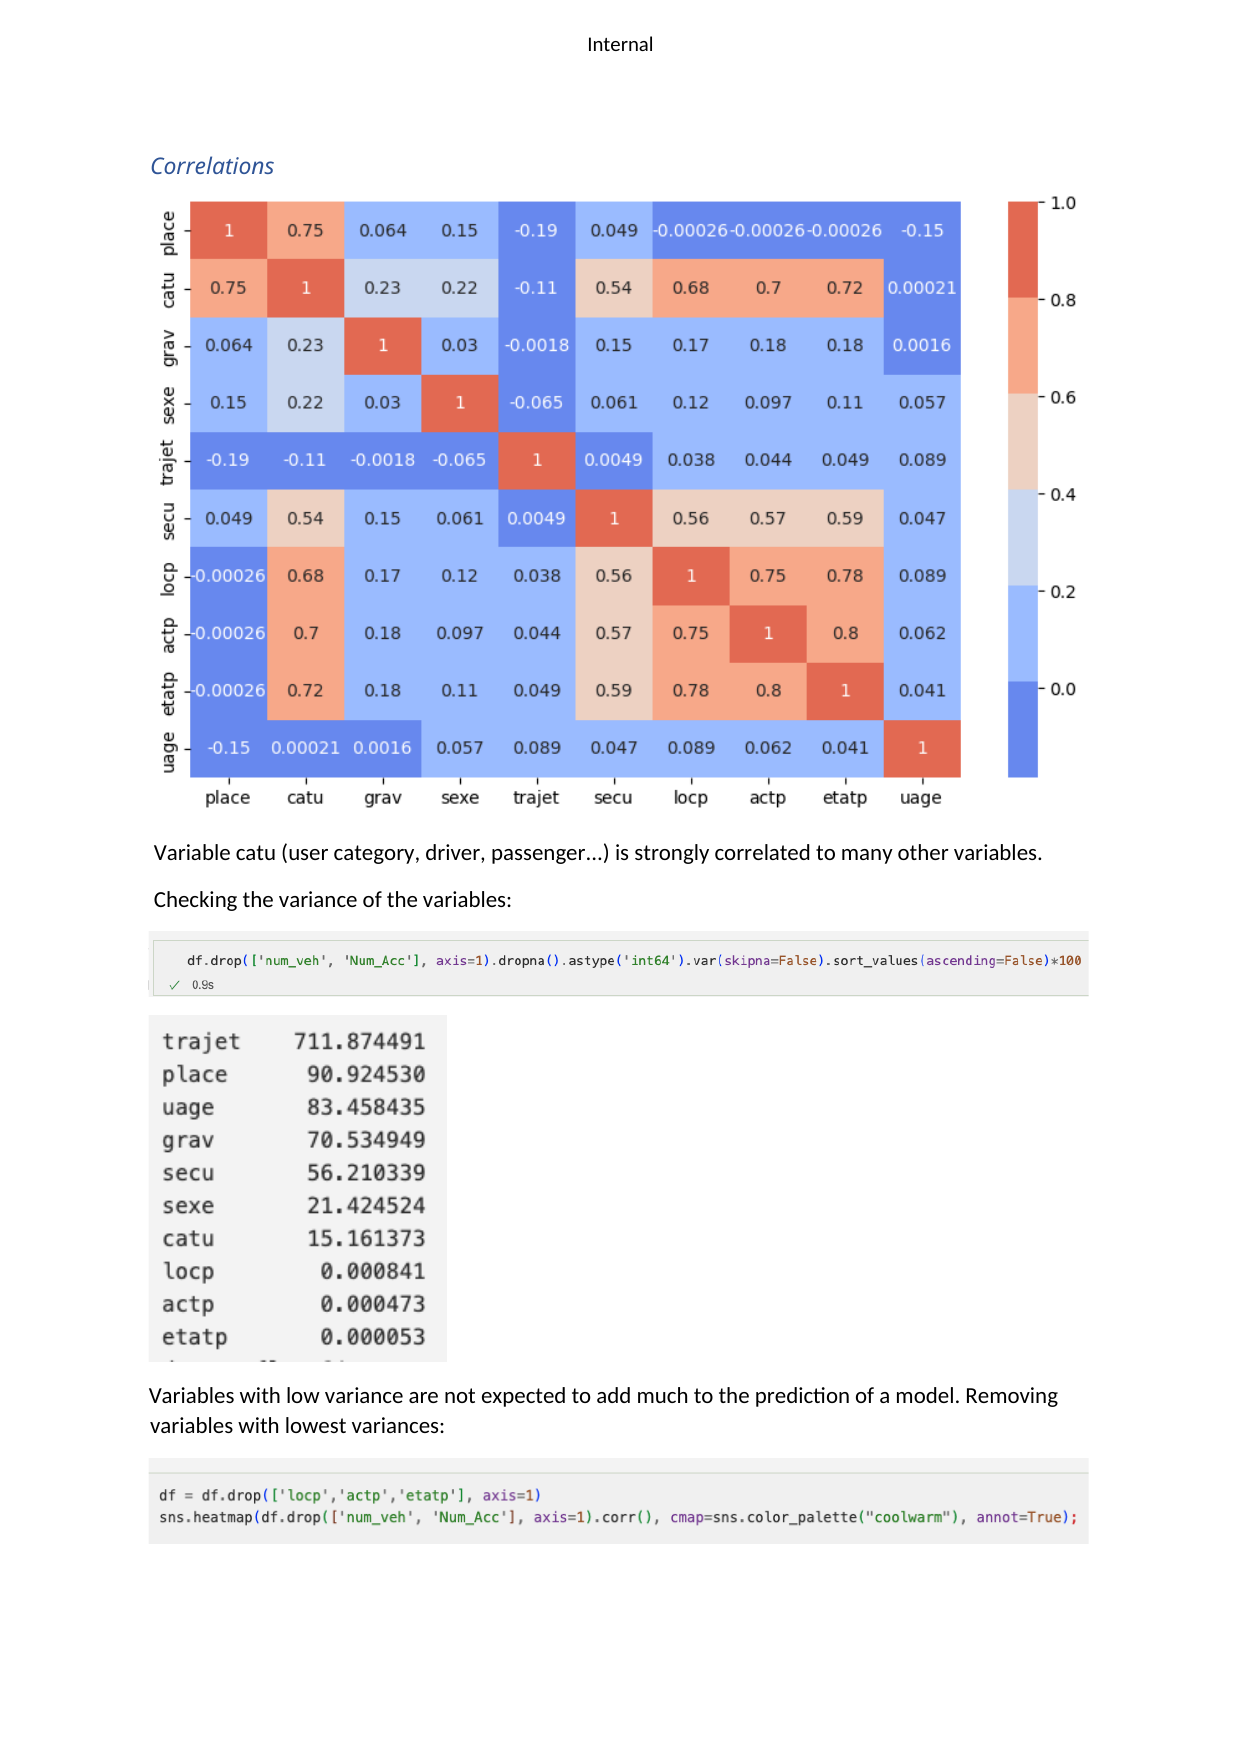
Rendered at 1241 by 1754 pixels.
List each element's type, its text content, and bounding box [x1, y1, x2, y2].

picture [148, 931, 1089, 997]
picture [148, 1015, 447, 1362]
text Variable catu (user category, driver, passenger...) is strongly correlated to many other variables. [148, 838, 1090, 866]
picture [148, 1458, 1089, 1544]
text Checking the variance of the variables: [148, 885, 1090, 913]
text Variables with low variance are not expected to add much to the prediction of a model. Removing variables with lowest variances: [148, 1381, 1090, 1439]
subtitle Correlations [150, 150, 1090, 181]
picture [148, 183, 1089, 820]
